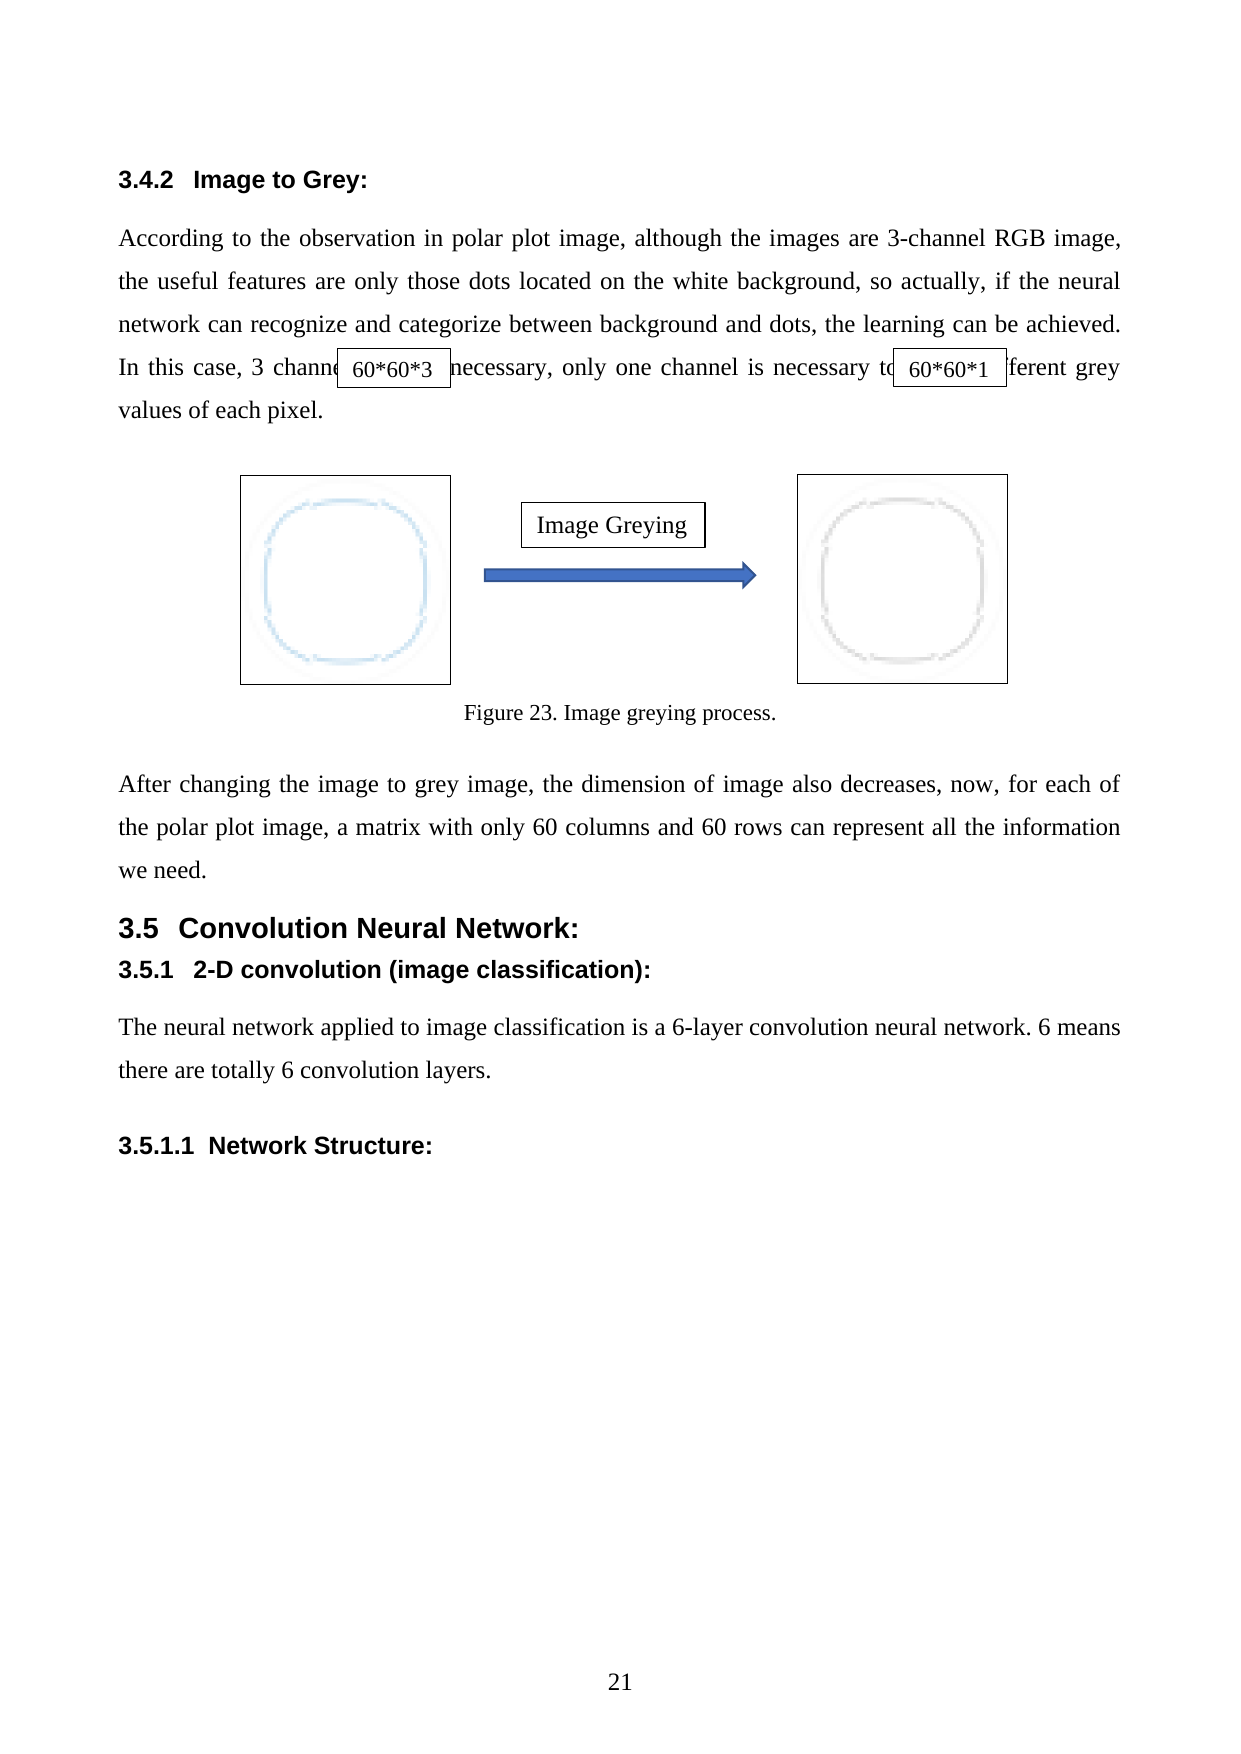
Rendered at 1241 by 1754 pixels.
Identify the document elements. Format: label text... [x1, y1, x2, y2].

picture [241, 476, 450, 684]
subtitle Convolution Neural Network: [118, 911, 1122, 944]
text After changing the image to grey image, the dimension of image also decreases, now, for each of the polar plot image, a matrix with only 60 columns and 60 rows can represent all the information we need. [118, 769, 1122, 884]
text According to the observation in polar plot image, although the images are 3-channel RGB image, the useful features are only those dots located on the white background, so actually, if the neural network can recognize and categorize between background and dots, the learning can be achieved. In this case, 3 channels are not necessary, only one channel is necessary to reflect different grey values of each pixel. [118, 223, 1122, 424]
picture [798, 475, 1007, 683]
subtitle 2-D convolution (image classification): [118, 955, 1122, 983]
text The neural network applied to image classification is a 6-layer convolution neural network. 6 means there are totally 6 convolution layers. [118, 1012, 1122, 1084]
subtitle Network Structure: [118, 1131, 1122, 1160]
subtitle Image to Grey: [118, 165, 1122, 194]
